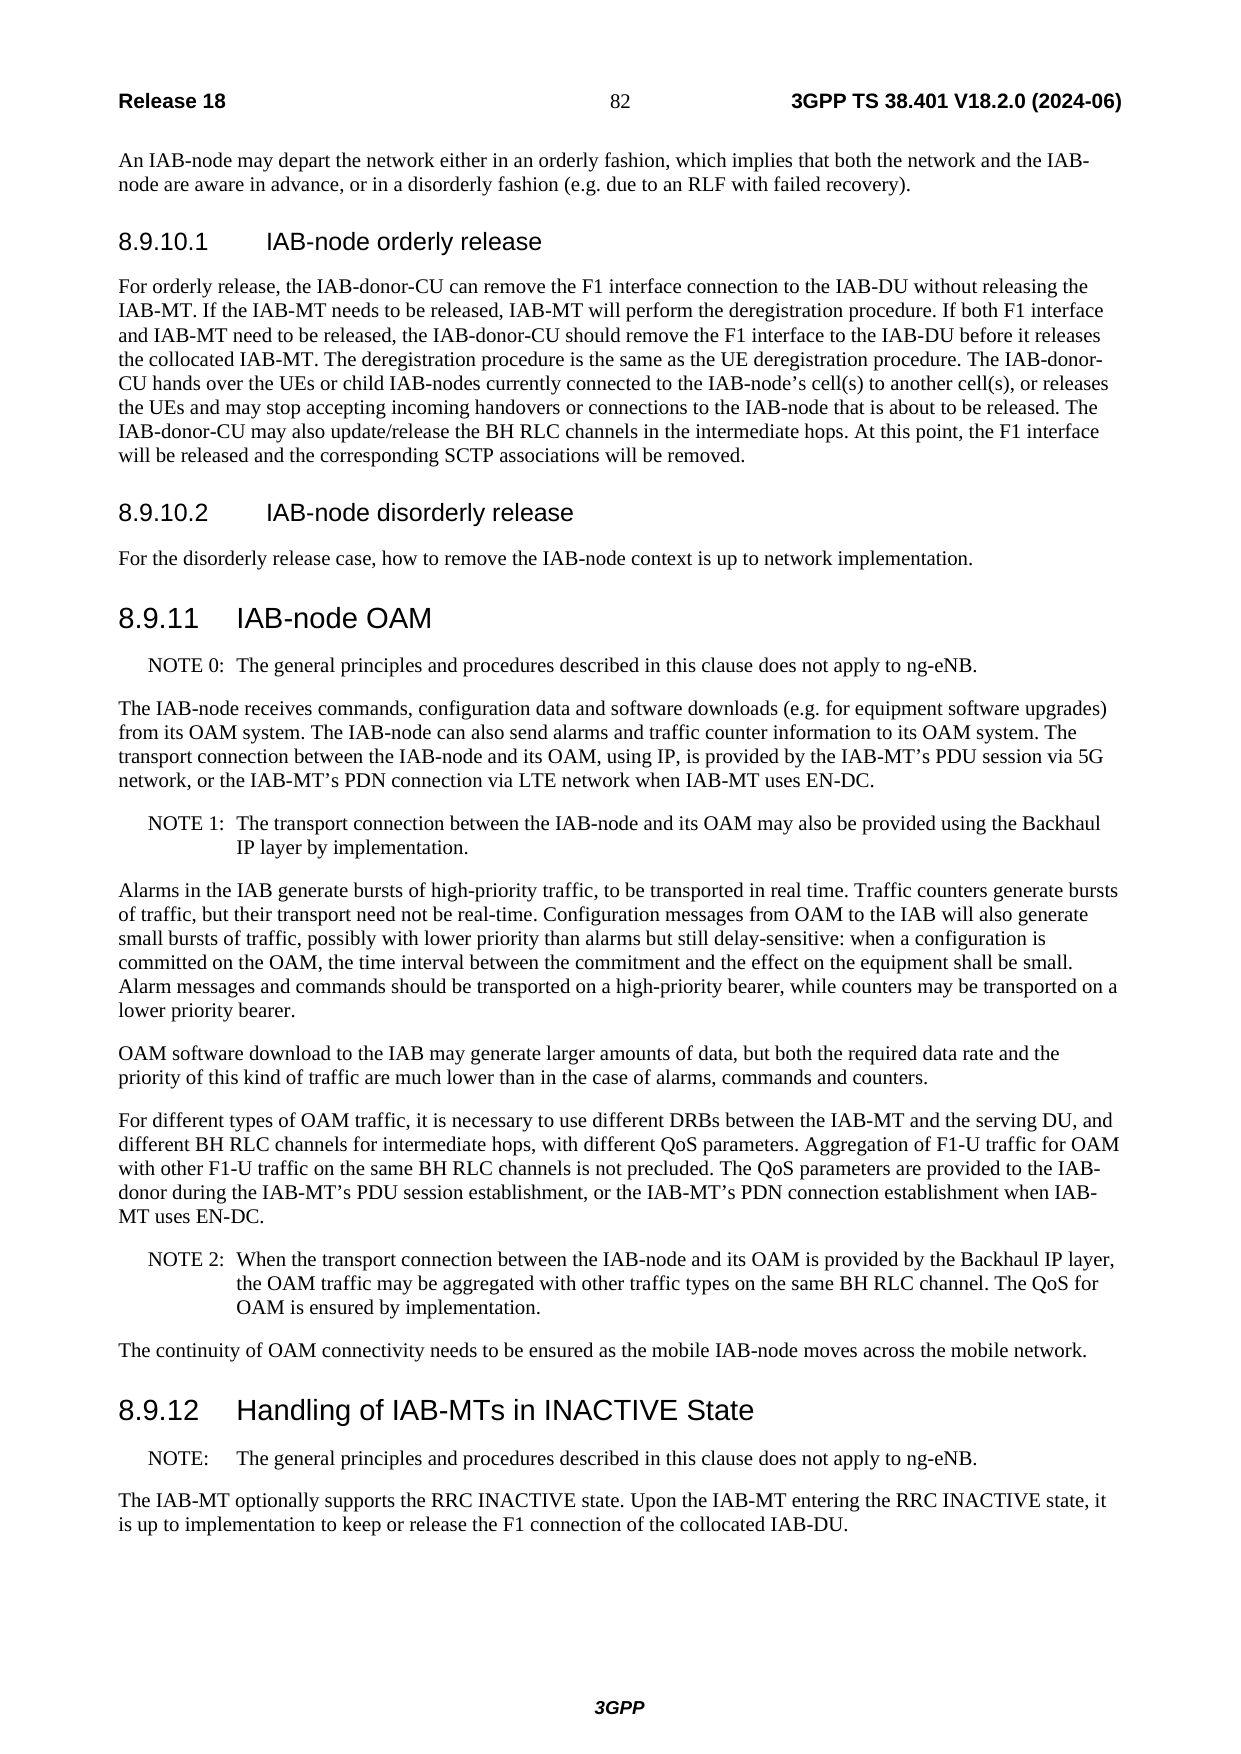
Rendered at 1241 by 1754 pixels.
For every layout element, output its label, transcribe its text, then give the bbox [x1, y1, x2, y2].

text NOTE 1: The transport connection between the IAB-node and its OAM may also be provided using the Backhaul IP layer by implementation. [148, 811, 1122, 859]
text NOTE 0: The general principles and procedures described in this clause does not apply to ng-eNB. [148, 653, 1122, 677]
subtitle 8.9.12 Handling of IAB-MTs in INACTIVE State [118, 1393, 1122, 1427]
text NOTE 2: When the transport connection between the IAB-node and its OAM is provided by the Backhaul IP layer, the OAM traffic may be aggregated with other traffic types on the same BH RLC channel. The QoS for OAM is ensured by implementation. [148, 1247, 1122, 1319]
text An IAB-node may depart the network either in an orderly fashion, which implies that both the network and the IAB-node are aware in advance, or in a disorderly fashion (e.g. due to an RLF with failed recovery). [118, 147, 1122, 196]
text Alarms in the IAB generate bursts of high-priority traffic, to be transported in real time. Traffic counters generate bursts of traffic, but their transport need not be real-time. Configuration messages from OAM to the IAB will also generate small bursts of traffic, possibly with lower priority than alarms but still delay-sensitive: when a configuration is committed on the OAM, the time interval between the commitment and the effect on the equipment shall be small. Alarm messages and commands should be transported on a high-priority bearer, while counters may be transported on a lower priority bearer. [118, 878, 1122, 1022]
text For the disorderly release case, how to remove the IAB-node context is up to network implementation. [118, 546, 1122, 570]
text The continuity of OAM connectivity needs to be ensured as the mobile IAB-node moves across the mobile network. [118, 1338, 1122, 1362]
subtitle 8.9.10.2 IAB-node disorderly release [118, 498, 1122, 527]
text The IAB-MT optionally supports the RRC INACTIVE state. Upon the IAB-MT entering the RRC INACTIVE state, it is up to implementation to keep or release the F1 connection of the collocated IAB-DU. [118, 1488, 1122, 1536]
text OAM software download to the IAB may generate larger amounts of data, but both the required data rate and the priority of this kind of traffic are much lower than in the case of alarms, commands and counters. [118, 1041, 1122, 1089]
subtitle 8.9.10.1 IAB-node orderly release [118, 227, 1122, 256]
text For orderly release, the IAB-donor-CU can remove the F1 interface connection to the IAB-DU without releasing the IAB-MT. If the IAB-MT needs to be released, IAB-MT will perform the deregistration procedure. If both F1 interface and IAB-MT need to be released, the IAB-donor-CU should remove the F1 interface to the IAB-DU before it releases the collocated IAB-MT. The deregistration procedure is the same as the UE deregistration procedure. The IAB-donor-CU hands over the UEs or child IAB-nodes currently connected to the IAB-node’s cell(s) to another cell(s), or releases the UEs and may stop accepting incoming handovers or connections to the IAB-node that is about to be released. The IAB-donor-CU may also update/release the BH RLC channels in the intermediate hops. At this point, the F1 interface will be released and the corresponding SCTP associations will be removed. [118, 274, 1122, 467]
text For different types of OAM traffic, it is necessary to use different DRBs between the IAB-MT and the serving DU, and different BH RLC channels for intermediate hops, with different QoS parameters. Aggregation of F1-U traffic for OAM with other F1-U traffic on the same BH RLC channels is not precluded. The QoS parameters are provided to the IAB-donor during the IAB-MT’s PDU session establishment, or the IAB-MT’s PDN connection establishment when IAB-MT uses EN-DC. [118, 1108, 1122, 1228]
text The IAB-node receives commands, configuration data and software downloads (e.g. for equipment software upgrades) from its OAM system. The IAB-node can also send alarms and traffic counter information to its OAM system. The transport connection between the IAB-node and its OAM, using IP, is provided by the IAB-MT’s PDU session via 5G network, or the IAB-MT’s PDN connection via LTE network when IAB-MT uses EN-DC. [118, 696, 1122, 792]
subtitle 8.9.11 IAB-node OAM [118, 601, 1122, 634]
text NOTE: The general principles and procedures described in this clause does not apply to ng-eNB. [148, 1446, 1122, 1469]
